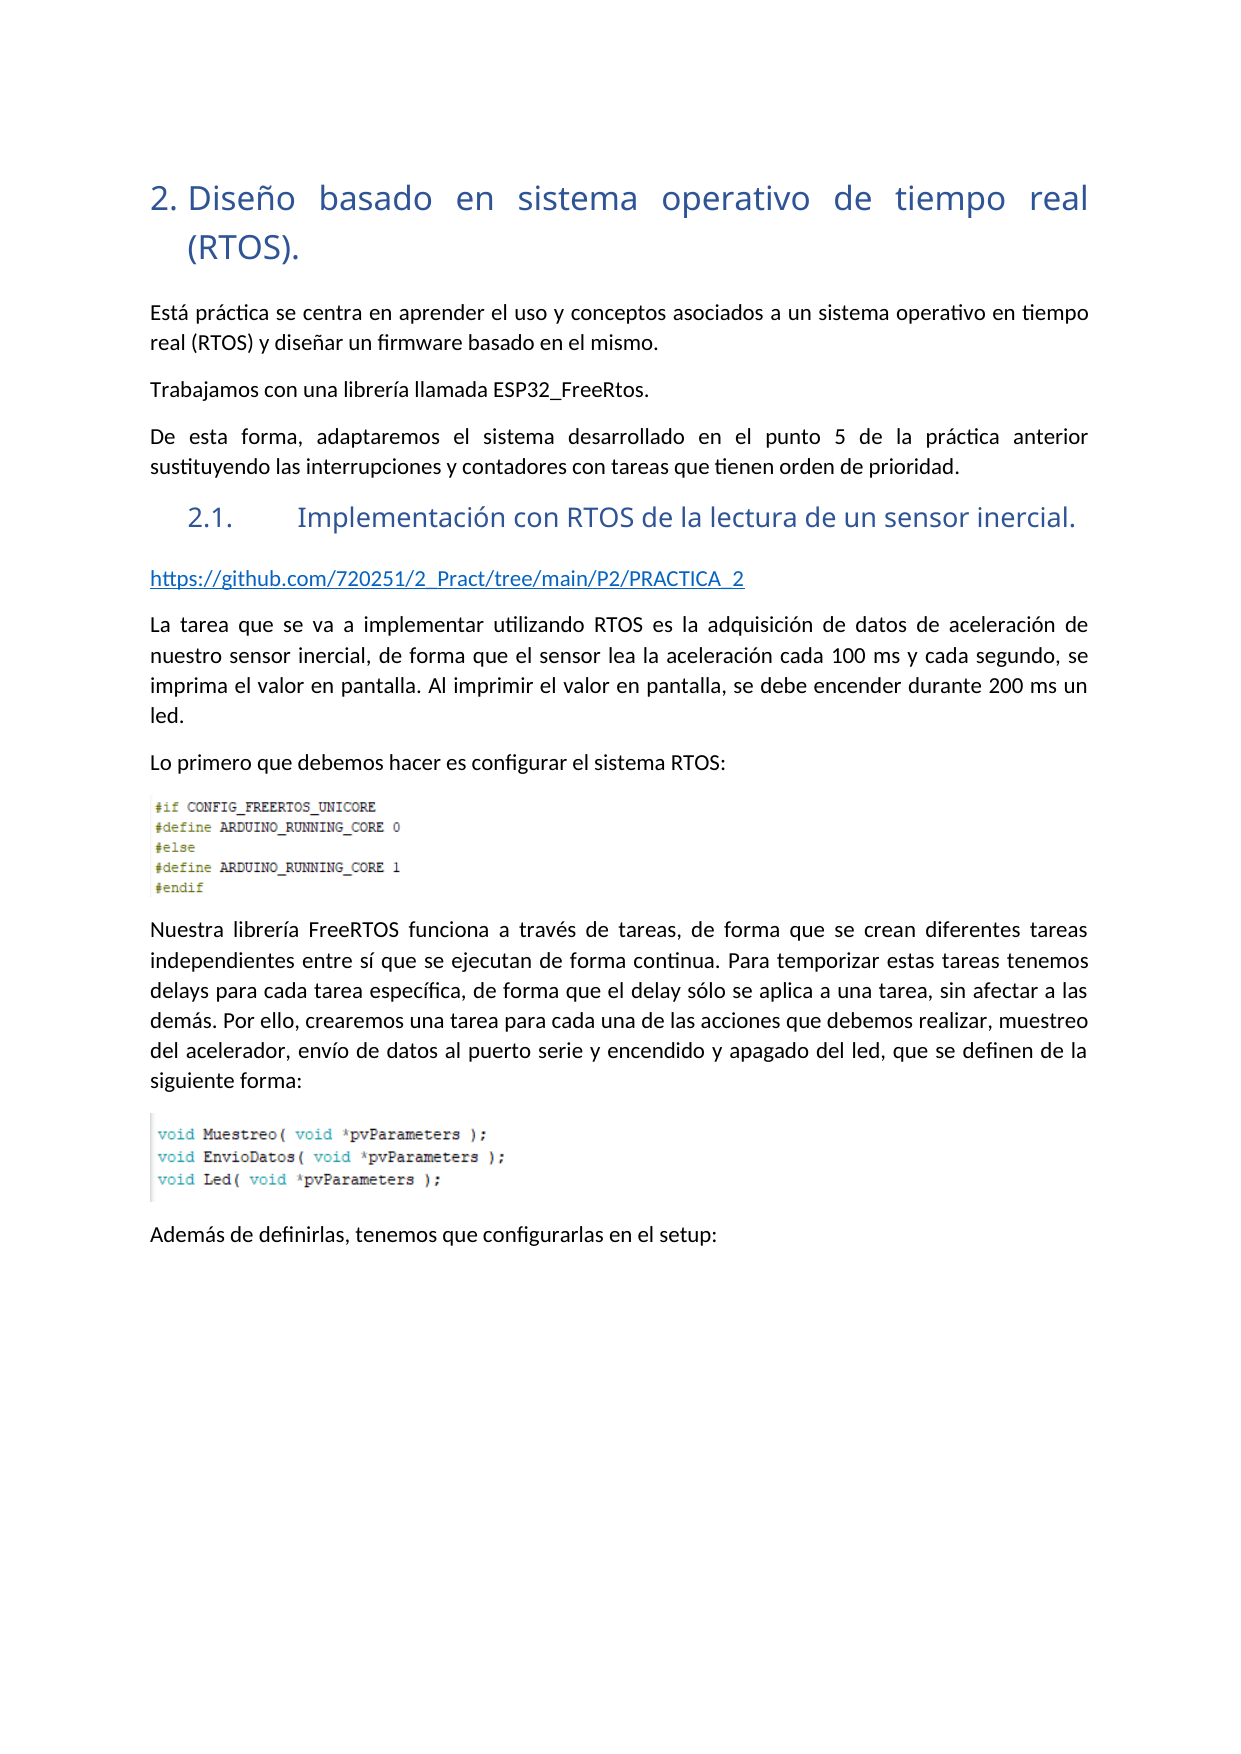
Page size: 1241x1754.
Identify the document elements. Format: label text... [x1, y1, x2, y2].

picture [150, 795, 430, 897]
text Está práctica se centra en aprender el uso y conceptos asociados a un sistema operativo en tiempo real (RTOS) y diseñar un firmware basado en el mismo. [150, 298, 1090, 356]
text La tarea que se va a implementar utilizando RTOS es la adquisición de datos de aceleración de nuestro sensor inercial, de forma que el sensor lea la aceleración cada 100 ms y cada segundo, se imprima el valor en pantalla. Al imprimir el valor en pantalla, se debe encender durante 200 ms un led. [150, 611, 1090, 729]
text Trabajamos con una librería llamada ESP32_FreeRtos. [150, 375, 1090, 403]
subtitle Diseño basado en sistema operativo de tiempo real (RTOS). [150, 175, 1090, 269]
subtitle Implementación con RTOS de la lectura de un sensor inercial. [187, 499, 1090, 536]
text Lo primero que debemos hacer es configurar el sistema RTOS: [150, 748, 1090, 776]
text https://github.com/720251/2_Pract/tree/main/P2/PRACTICA_2 [150, 564, 1090, 592]
text Además de definirlas, tenemos que configurarlas en el setup: [150, 1220, 1090, 1248]
picture [150, 1113, 542, 1202]
text Nuestra librería FreeRTOS funciona a través de tareas, de forma que se crean diferentes tareas independientes entre sí que se ejecutan de forma continua. Para temporizar estas tareas tenemos delays para cada tarea específica, de forma que el delay sólo se aplica a una tarea, sin afectar a las demás. Por ello, crearemos una tarea para cada una de las acciones que debemos realizar, muestreo del acelerador, envío de datos al puerto serie y encendido y apagado del led, que se definen de la siguiente forma: [150, 916, 1090, 1095]
text De esta forma, adaptaremos el sistema desarrollado en el punto 5 de la práctica anterior sustituyendo las interrupciones y contadores con tareas que tienen orden de prioridad. [150, 422, 1090, 480]
